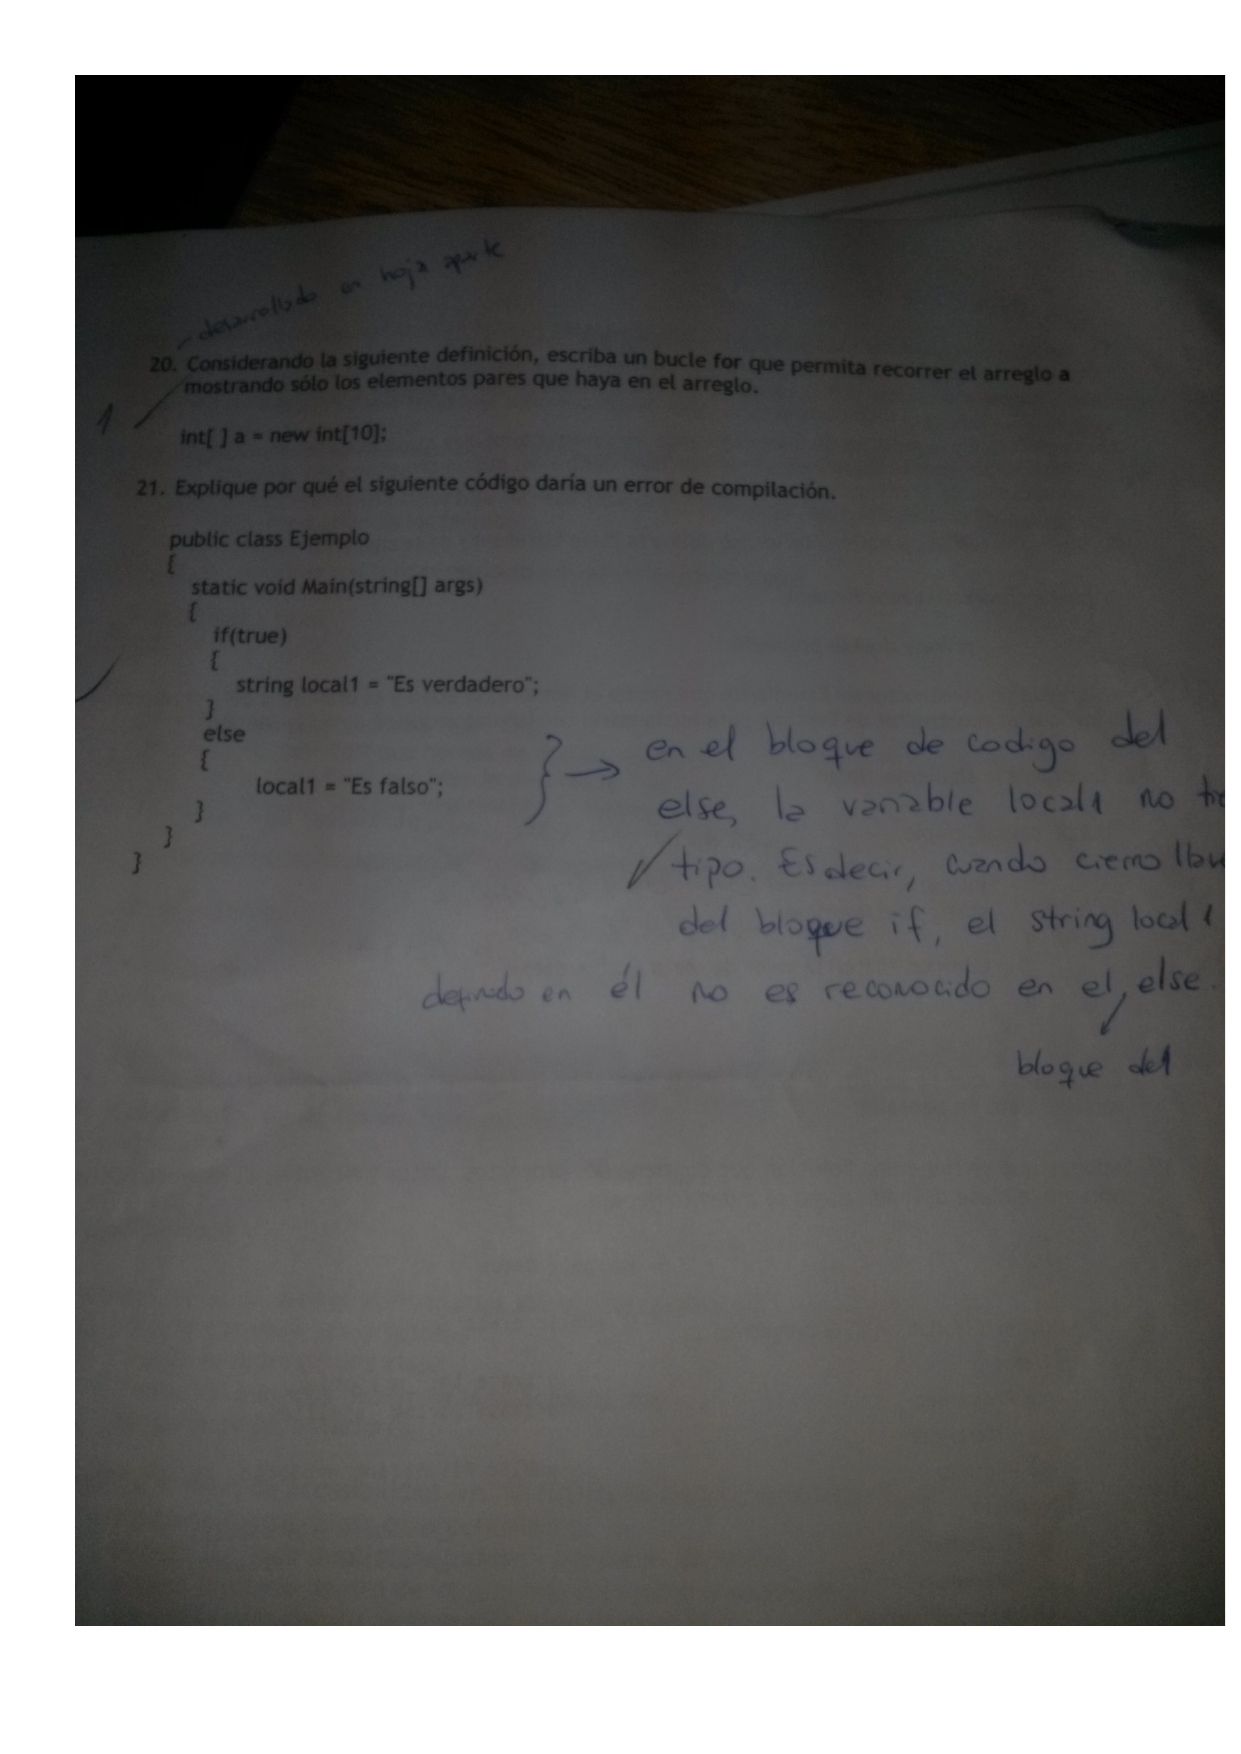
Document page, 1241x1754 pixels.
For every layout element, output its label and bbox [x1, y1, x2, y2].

picture [75, 75, 1226, 1626]
